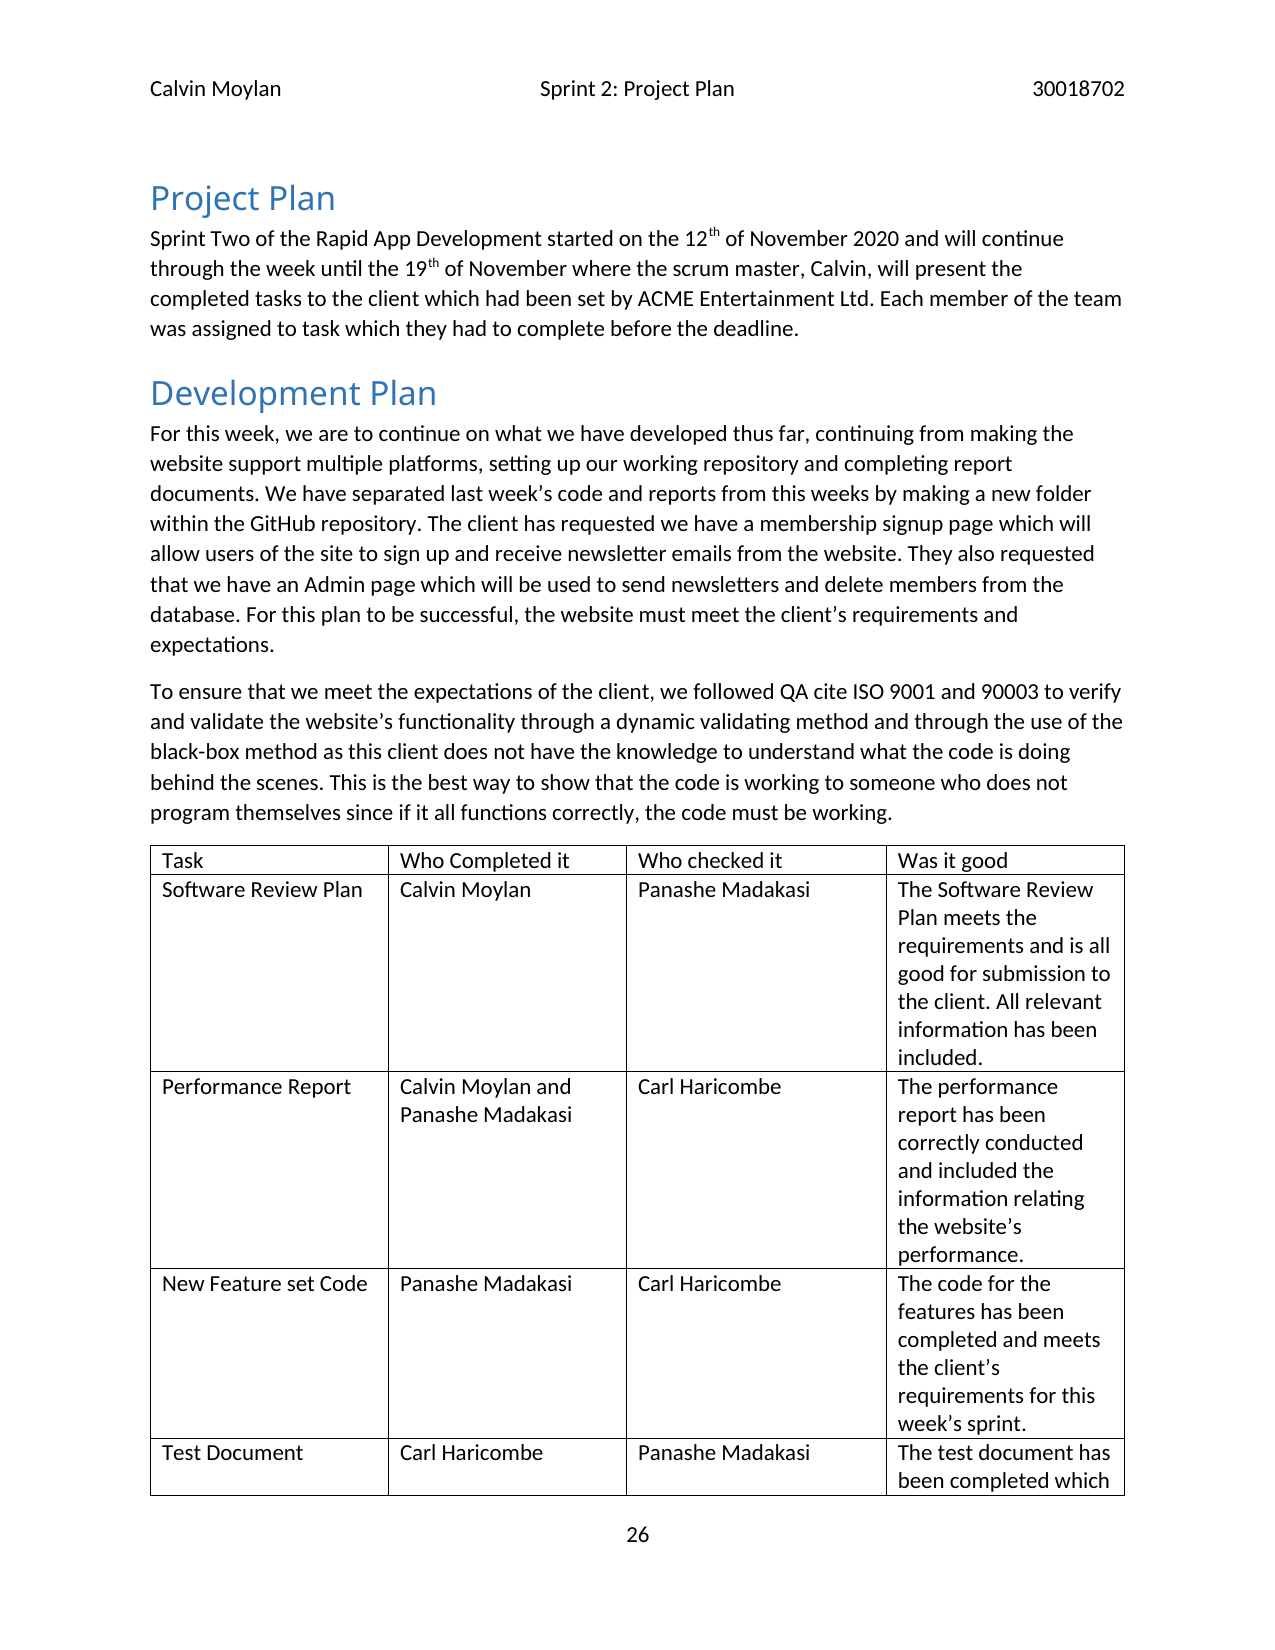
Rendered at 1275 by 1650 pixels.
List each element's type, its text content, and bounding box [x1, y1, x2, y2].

table_cell Test Document [151, 1439, 388, 1494]
text For this week, we are to continue on what we have developed thus far, continuing from making the website support multiple platforms, setting up our working repository and completing report documents. We have separated last week’s code and reports from this weeks by making a new folder within the GitHub repository. The client has requested we have a membership signup page which will allow users of the site to sign up and receive newsletter emails from the website. They also requested that we have an Admin page which will be used to send newsletters and delete members from the database. For this plan to be successful, the website must meet the client’s requirements and expectations. [150, 419, 1125, 658]
table_cell Carl Haricombe [627, 1269, 886, 1437]
table_cell Carl Haricombe [389, 1439, 626, 1494]
subtitle Project Plan [150, 175, 1125, 220]
table_header Was it good [887, 846, 1124, 874]
text Sprint Two of the Rapid App Development started on the 12th of November 2020 and will continue through the week until the 19th of November where the scrum master, Calvin, will present the completed tasks to the client which had been set by ACME Entertainment Ltd. Each member of the team was assigned to task which they had to complete before the deadline. [150, 224, 1125, 343]
table_cell Carl Haricombe [627, 1072, 886, 1268]
table_cell Panashe Madakasi [627, 1439, 886, 1494]
table_header Who Completed it [389, 846, 626, 874]
text To ensure that we meet the expectations of the client, we followed QA cite ISO 9001 and 90003 to verify and validate the website’s functionality through a dynamic validating method and through the use of the black-box method as this client does not have the knowledge to understand what the code is doing behind the scenes. This is the best way to show that the code is working to someone who does not program themselves since if it all functions correctly, the code must be working. [150, 677, 1125, 826]
table_cell Calvin Moylan and Panashe Madakasi [389, 1072, 626, 1268]
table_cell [887, 1439, 1124, 1494]
table_header Who checked it [627, 846, 886, 874]
table_cell Performance Report [151, 1072, 388, 1268]
table_cell The code for the features has been completed and meets the client’s requirements for this week’s sprint. [887, 1269, 1124, 1437]
table_cell Calvin Moylan [389, 875, 626, 1071]
table_cell The Software Review Plan meets the requirements and is all good for submission to the client. All relevant information has been included. [887, 875, 1124, 1071]
table_cell The performance report has been correctly conducted and included the information relating the website’s performance. [887, 1072, 1124, 1268]
table_header Task [151, 846, 388, 874]
table_cell Panashe Madakasi [389, 1269, 626, 1437]
table_cell New Feature set Code [151, 1269, 388, 1437]
table_cell Software Review Plan [151, 875, 388, 1071]
table_cell Panashe Madakasi [627, 875, 886, 1071]
subtitle Development Plan [150, 370, 1125, 415]
